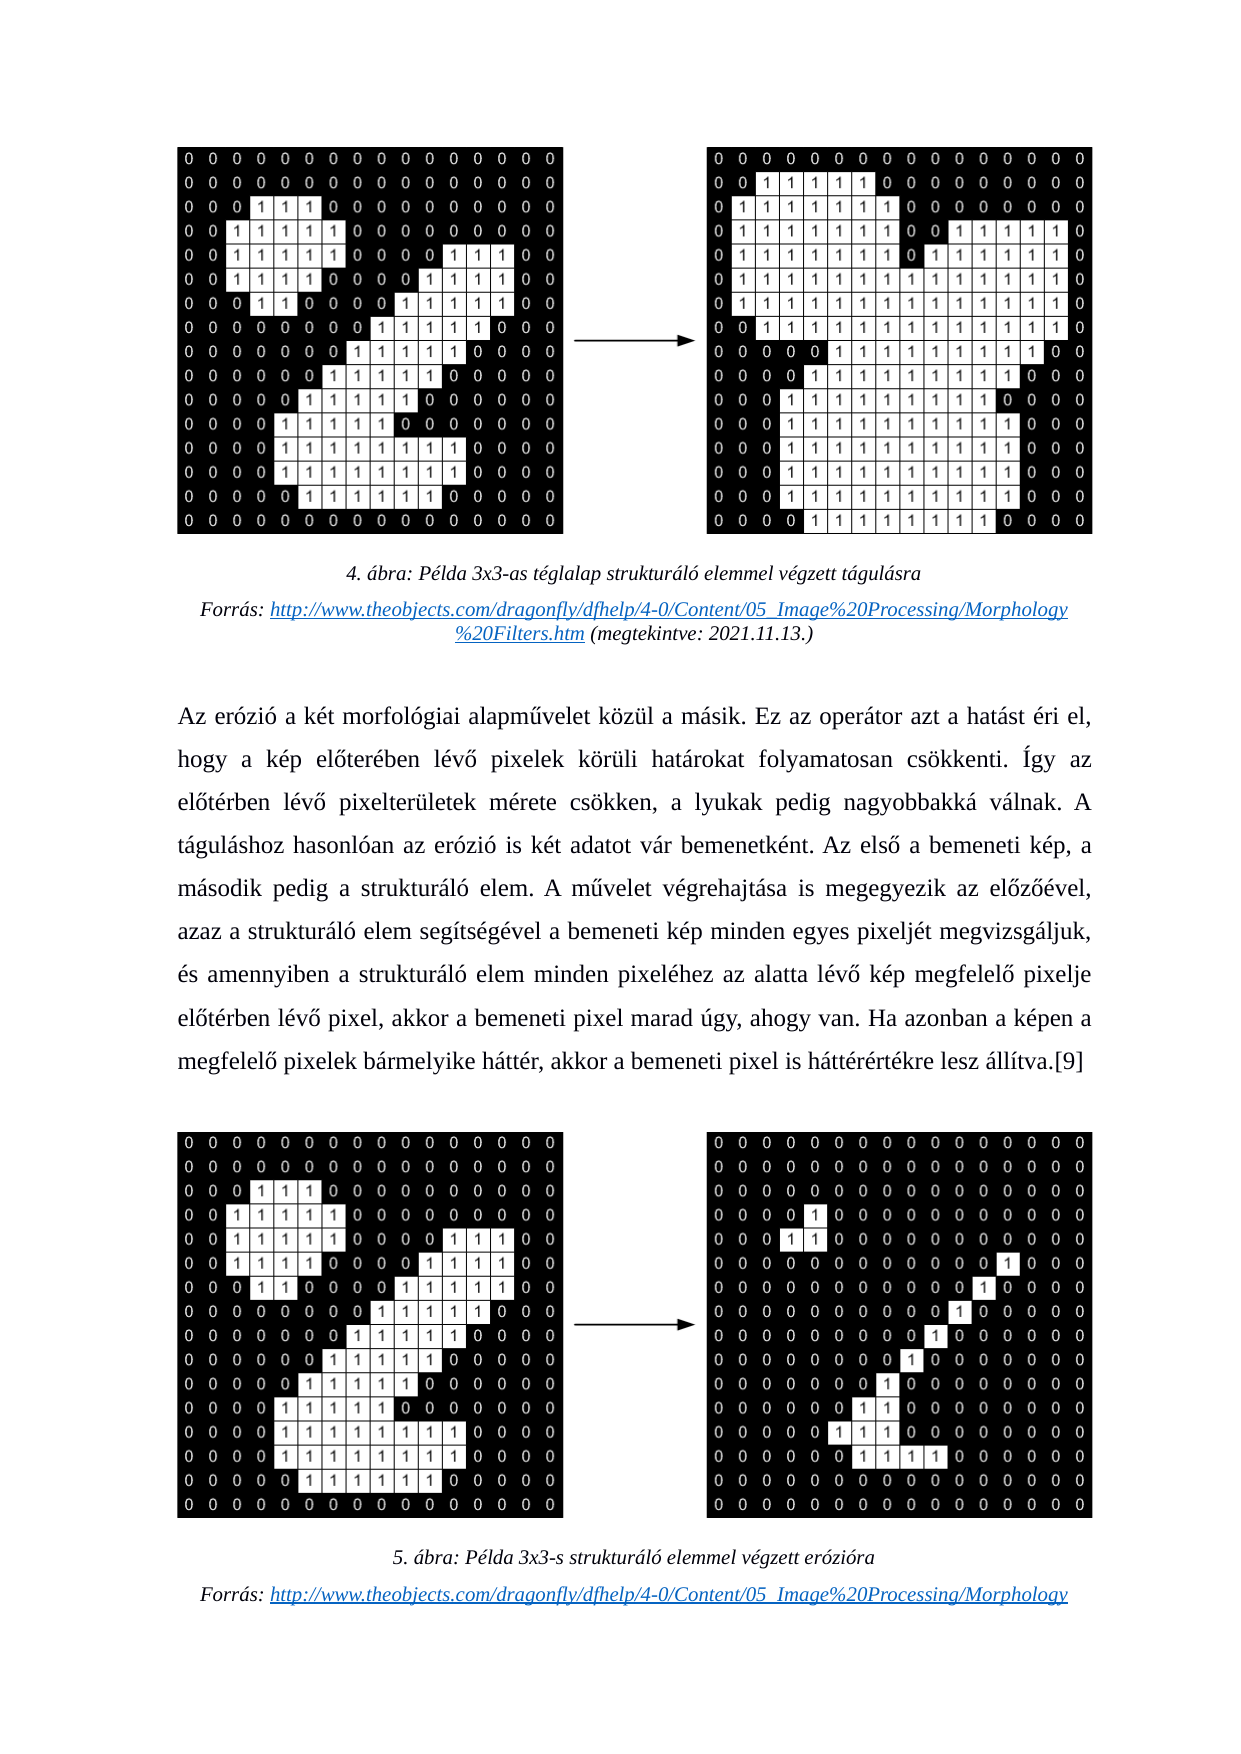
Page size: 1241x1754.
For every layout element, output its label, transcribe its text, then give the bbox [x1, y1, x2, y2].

picture [177, 147, 1093, 534]
text Az erózió a két morfológiai alapművelet közül a másik. Ez az operátor azt a hatást éri el, hogy a kép előterében lévő pixelek körüli határokat folyamatosan csökkenti. Így az előtérben lévő pixelterületek mérete csökken, a lyukak pedig nagyobbakká válnak. A táguláshoz hasonlóan az erózió is két adatot vár bemenetként. Az első a bemeneti kép, a második pedig a strukturáló elem. A művelet végrehajtása is megegyezik az előzőével, azaz a strukturáló elem segítségével a bemeneti kép minden egyes pixeljét megvizsgáljuk, és amennyiben a strukturáló elem minden pixeléhez az alatta lévő kép megfelelő pixelje előtérben lévő pixel, akkor a bemeneti pixel marad úgy, ahogy van. Ha azonban a képen a megfelelő pixelek bármelyike háttér, akkor a bemeneti pixel is háttérértékre lesz állítva.[9] [177, 701, 1092, 1074]
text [177, 1581, 1092, 1606]
text 4. ábra: Példa 3x3-as téglalap strukturáló elemmel végzett tágulásra [177, 561, 1092, 584]
picture [177, 1132, 1093, 1518]
text 5. ábra: Példa 3x3-s strukturáló elemmel végzett erózióra [177, 1545, 1092, 1569]
text Forrás: http://www.theobjects.com/dragonfly/dfhelp/4-0/Content/05_Image%20Processing/Morphology%20Filters.htm (megtekintve: 2021.11.13.) [177, 597, 1092, 645]
